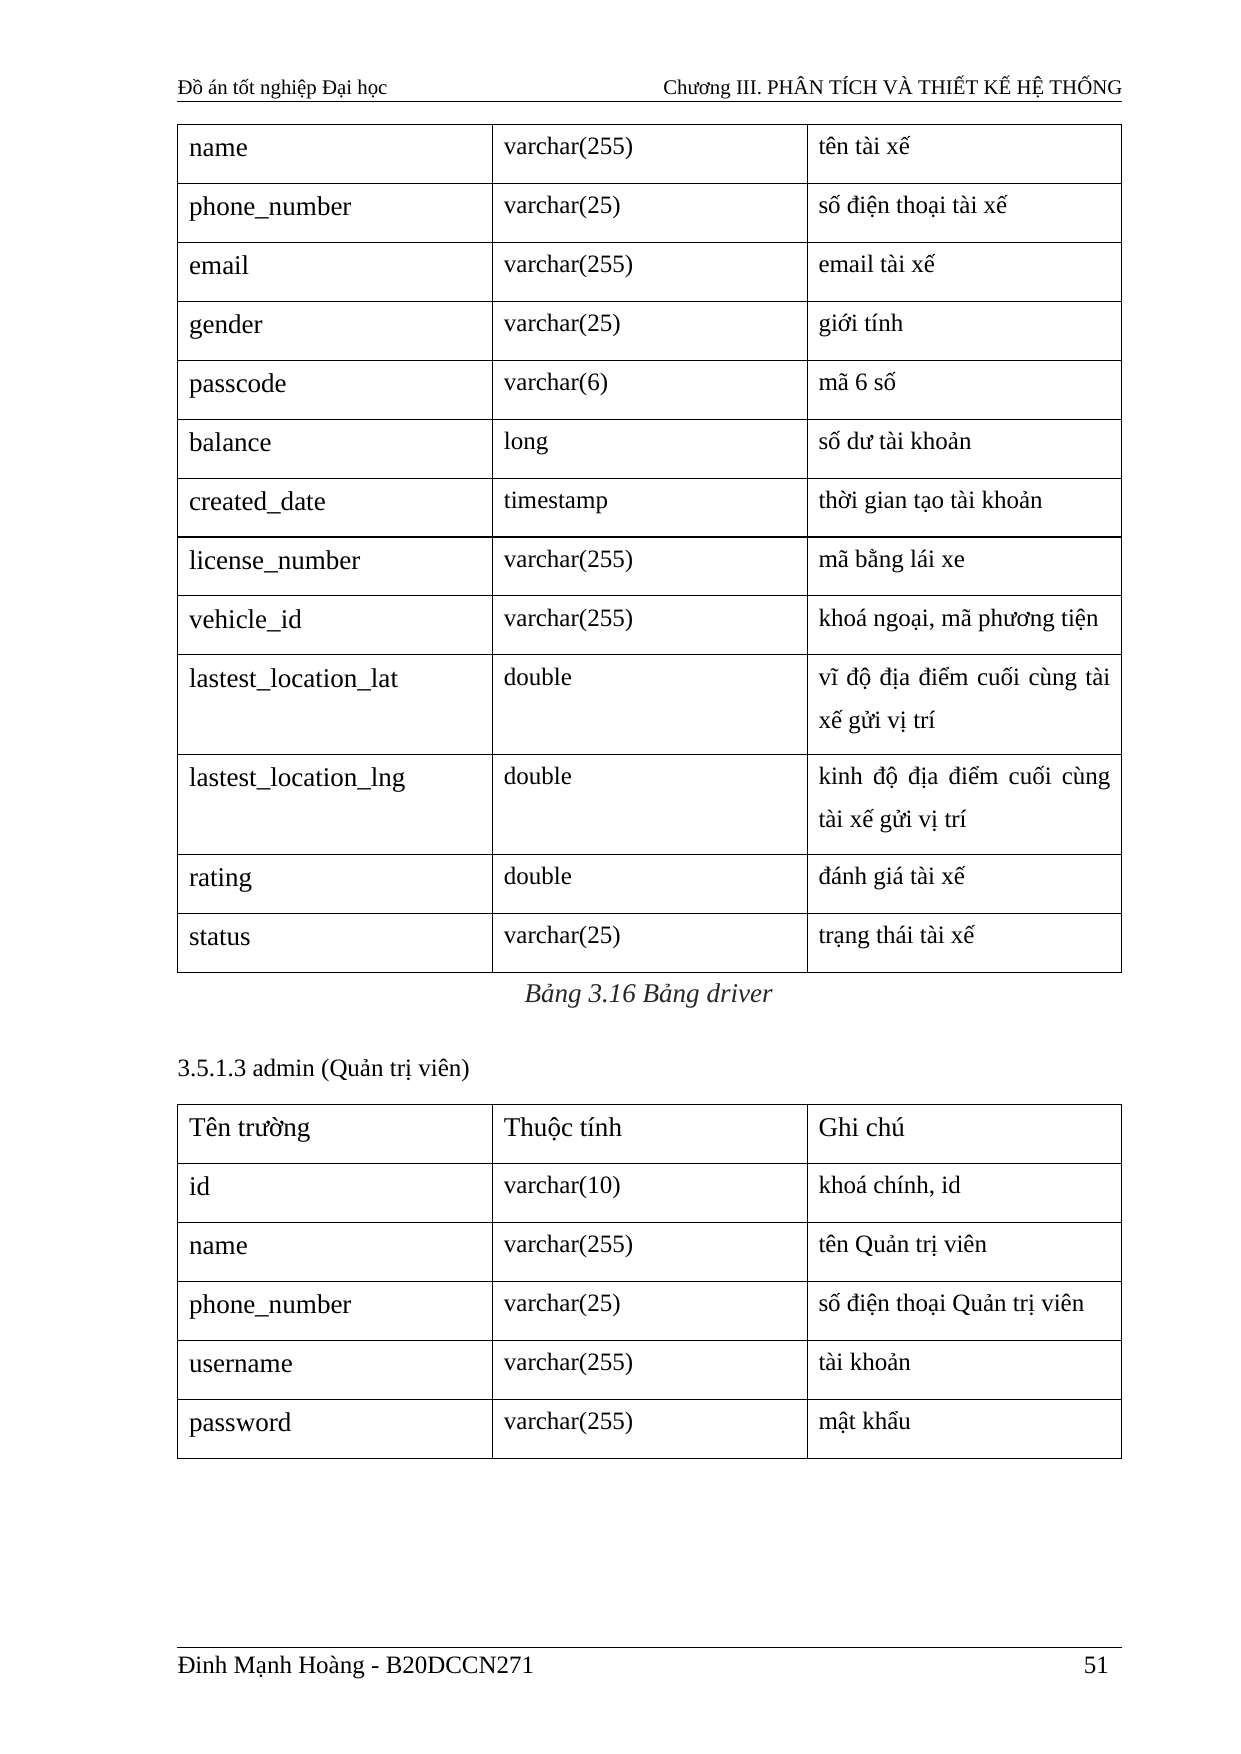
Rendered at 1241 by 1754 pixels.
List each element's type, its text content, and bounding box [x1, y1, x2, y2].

table_cell gender [178, 302, 492, 359]
table_cell double [493, 755, 807, 854]
table_header Tên trường [178, 1105, 492, 1163]
table_cell phone_number [178, 1282, 492, 1340]
table_cell số điện thoại tài xế [808, 184, 1121, 242]
table_cell khoá chính, id [808, 1164, 1121, 1222]
table_cell số dư tài khoản [808, 420, 1121, 477]
table_cell mã 6 số [808, 361, 1121, 418]
table_cell giới tính [808, 302, 1121, 359]
table_cell tên tài xế [808, 125, 1121, 183]
table_cell varchar(255) [493, 1341, 807, 1399]
table_cell created_date [178, 479, 492, 536]
table_cell phone_number [178, 184, 492, 242]
table_cell id [178, 1164, 492, 1222]
table_cell tài khoản [808, 1341, 1121, 1399]
table_cell rating [178, 855, 492, 913]
table_cell password [178, 1400, 492, 1458]
table_cell mật khẩu [808, 1400, 1121, 1458]
table_cell thời gian tạo tài khoản [808, 479, 1121, 536]
table_cell passcode [178, 361, 492, 418]
table_cell trạng thái tài xế [808, 914, 1121, 972]
subtitle 3.5.1.3 admin (Quản trị viên) [177, 1053, 1122, 1081]
table_cell varchar(25) [493, 914, 807, 972]
table_cell username [178, 1341, 492, 1399]
table_cell timestamp [493, 479, 807, 536]
table_cell lastest_location_lng [178, 755, 492, 854]
table_cell varchar(255) [493, 1400, 807, 1458]
subtitle Bảng 3.16 Bảng driver [177, 977, 1122, 1008]
table_cell tên Quản trị viên [808, 1223, 1121, 1281]
table_cell varchar(255) [493, 243, 807, 301]
table_cell varchar(255) [493, 596, 807, 654]
table_cell lastest_location_lat [178, 655, 492, 754]
table_cell varchar(10) [493, 1164, 807, 1222]
table_cell double [493, 855, 807, 913]
table_cell status [178, 914, 492, 972]
table_cell varchar(255) [493, 1223, 807, 1281]
table_cell varchar(255) [493, 538, 807, 595]
table_cell varchar(6) [493, 361, 807, 418]
table_cell varchar(25) [493, 1282, 807, 1340]
table_cell double [493, 655, 807, 754]
table_cell số điện thoại Quản trị viên [808, 1282, 1121, 1340]
table_cell license_number [178, 538, 492, 595]
table_cell varchar(255) [493, 125, 807, 183]
table_header Thuộc tính [493, 1105, 807, 1163]
table_header Ghi chú [808, 1105, 1121, 1163]
table_cell mã bằng lái xe [808, 538, 1121, 595]
table_cell varchar(25) [493, 302, 807, 359]
table_cell vĩ độ địa điểm cuối cùng tài xế gửi vị trí [808, 655, 1121, 754]
table_cell name [178, 1223, 492, 1281]
table_cell name [178, 125, 492, 183]
table_cell varchar(25) [493, 184, 807, 242]
table_cell balance [178, 420, 492, 477]
table_cell khoá ngoại, mã phương tiện [808, 596, 1121, 654]
table_cell vehicle_id [178, 596, 492, 654]
table_cell email tài xế [808, 243, 1121, 301]
table_cell long [493, 420, 807, 477]
table_cell kinh độ địa điểm cuối cùng tài xế gửi vị trí [808, 755, 1121, 854]
table_cell email [178, 243, 492, 301]
table_cell đánh giá tài xế [808, 855, 1121, 913]
